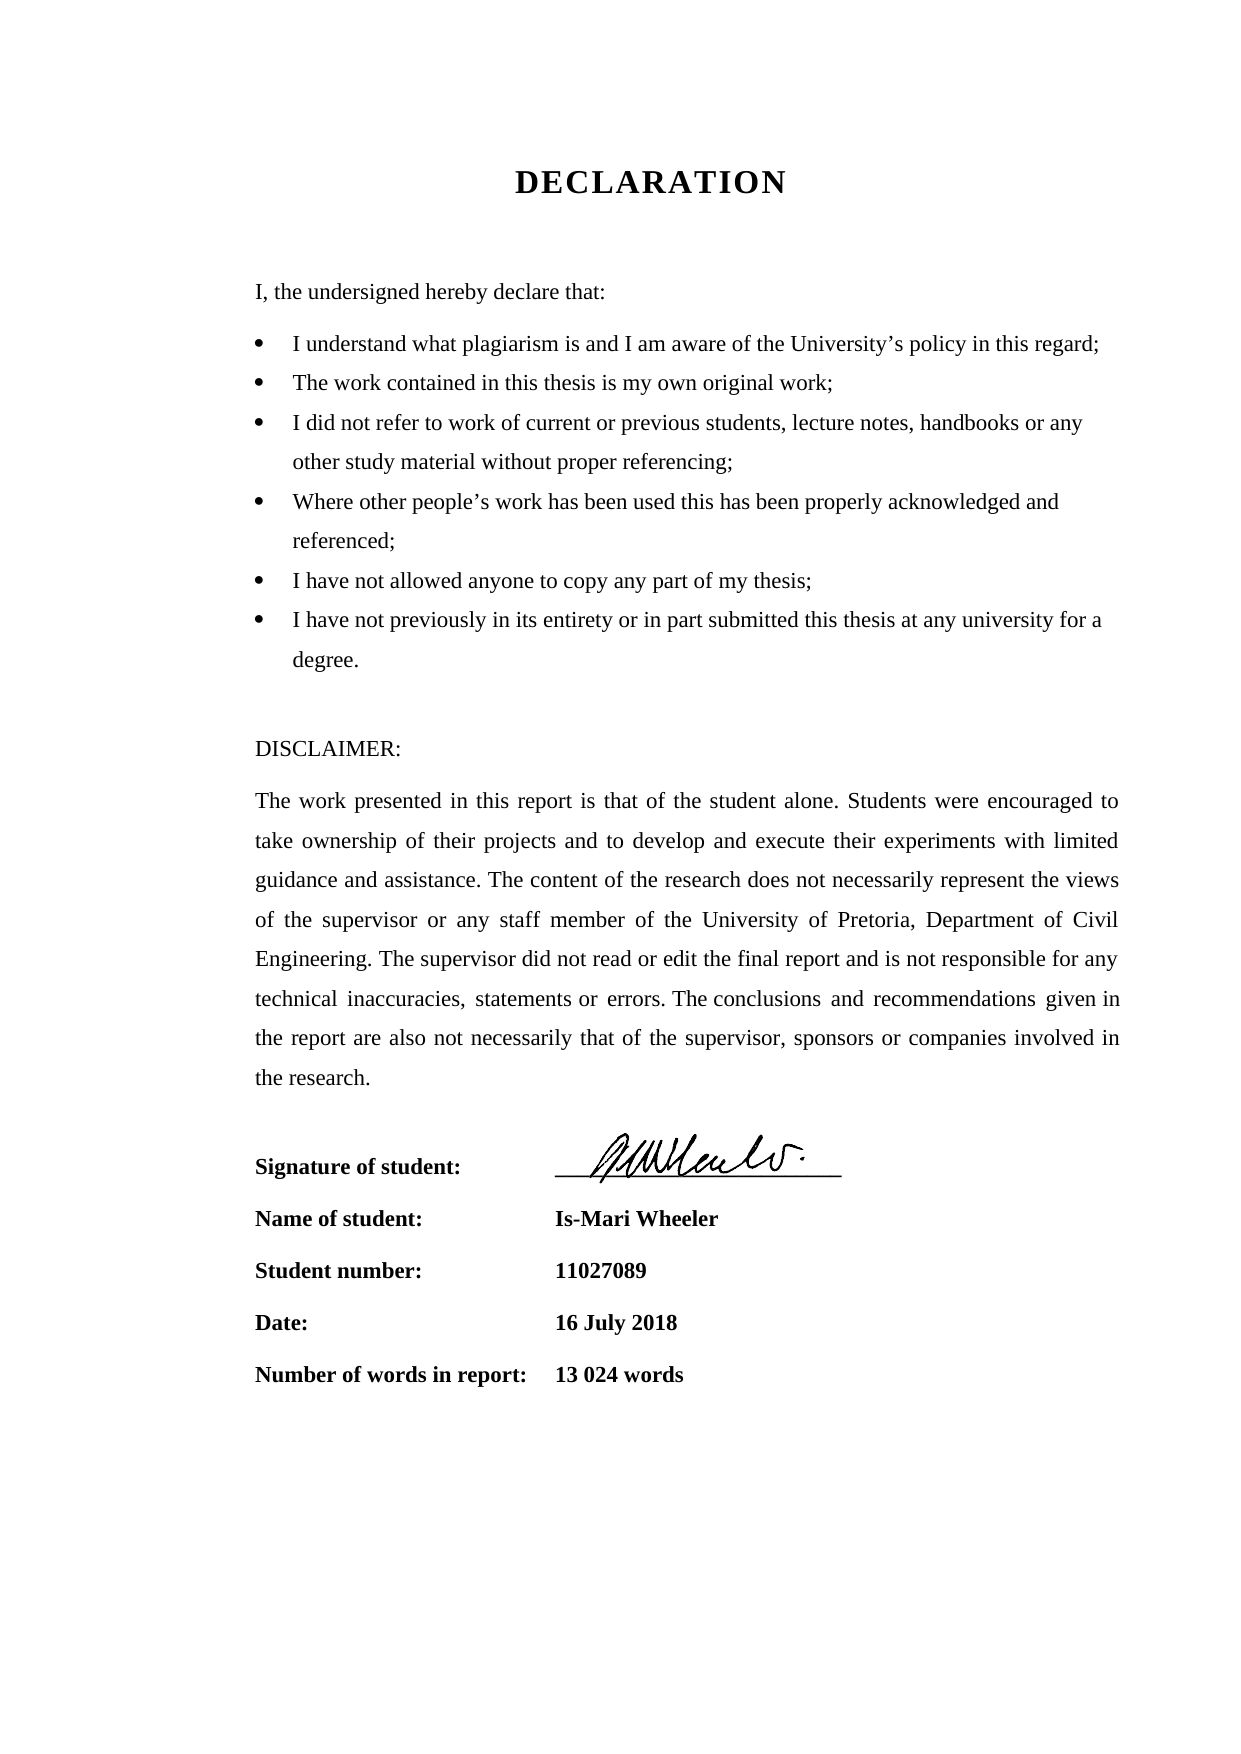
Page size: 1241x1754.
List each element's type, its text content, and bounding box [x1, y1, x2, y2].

title Number of words in report: 13 024 words [255, 1361, 1120, 1387]
text The work presented in this report is that of the student alone. Students were encouraged to take ownership of their projects and to develop and execute their experiments with limited guidance and assistance. The content of the research does not necessarily represent the views of the supervisor or any staff member of the University of Pretoria, Department of Civil Engineering. The supervisor did not read or edit the final report and is not responsible for any technical inaccuracies, statements or errors. The conclusions and recommendations given in the report are also not necessarily that of the supervisor, sponsors or companies involved in the research. [255, 787, 1120, 1090]
text DISCLAIMER: [255, 735, 1120, 762]
title DECLARATION [180, 162, 1120, 201]
title Name of student: Is-Mari Wheeler [255, 1205, 1120, 1231]
list The work contained in this thesis is my own original work; [255, 369, 1120, 396]
list I have not previously in its entirety or in part submitted this thesis at any university for a degree. [255, 606, 1120, 672]
text I, the undersigned hereby declare that: [255, 278, 1120, 304]
title Student number: 11027089 [255, 1257, 1120, 1283]
list I have not allowed anyone to copy any part of my thesis; [255, 567, 1120, 593]
title Signature of student: _________________________ [255, 1153, 589, 1179]
list I did not refer to work of current or previous students, lecture notes, handbooks or any other study material without proper referencing; [255, 409, 1120, 474]
title Signature of student: _________________________ [805, 1153, 1120, 1179]
list I understand what plagiarism is and I am aware of the University’s policy in this regard; [255, 330, 1120, 356]
picture [589, 1133, 805, 1184]
list Where other people’s work has been used this has been properly acknowledged and referenced; [255, 488, 1120, 553]
title Date: 16 July 2018 [255, 1309, 1120, 1335]
